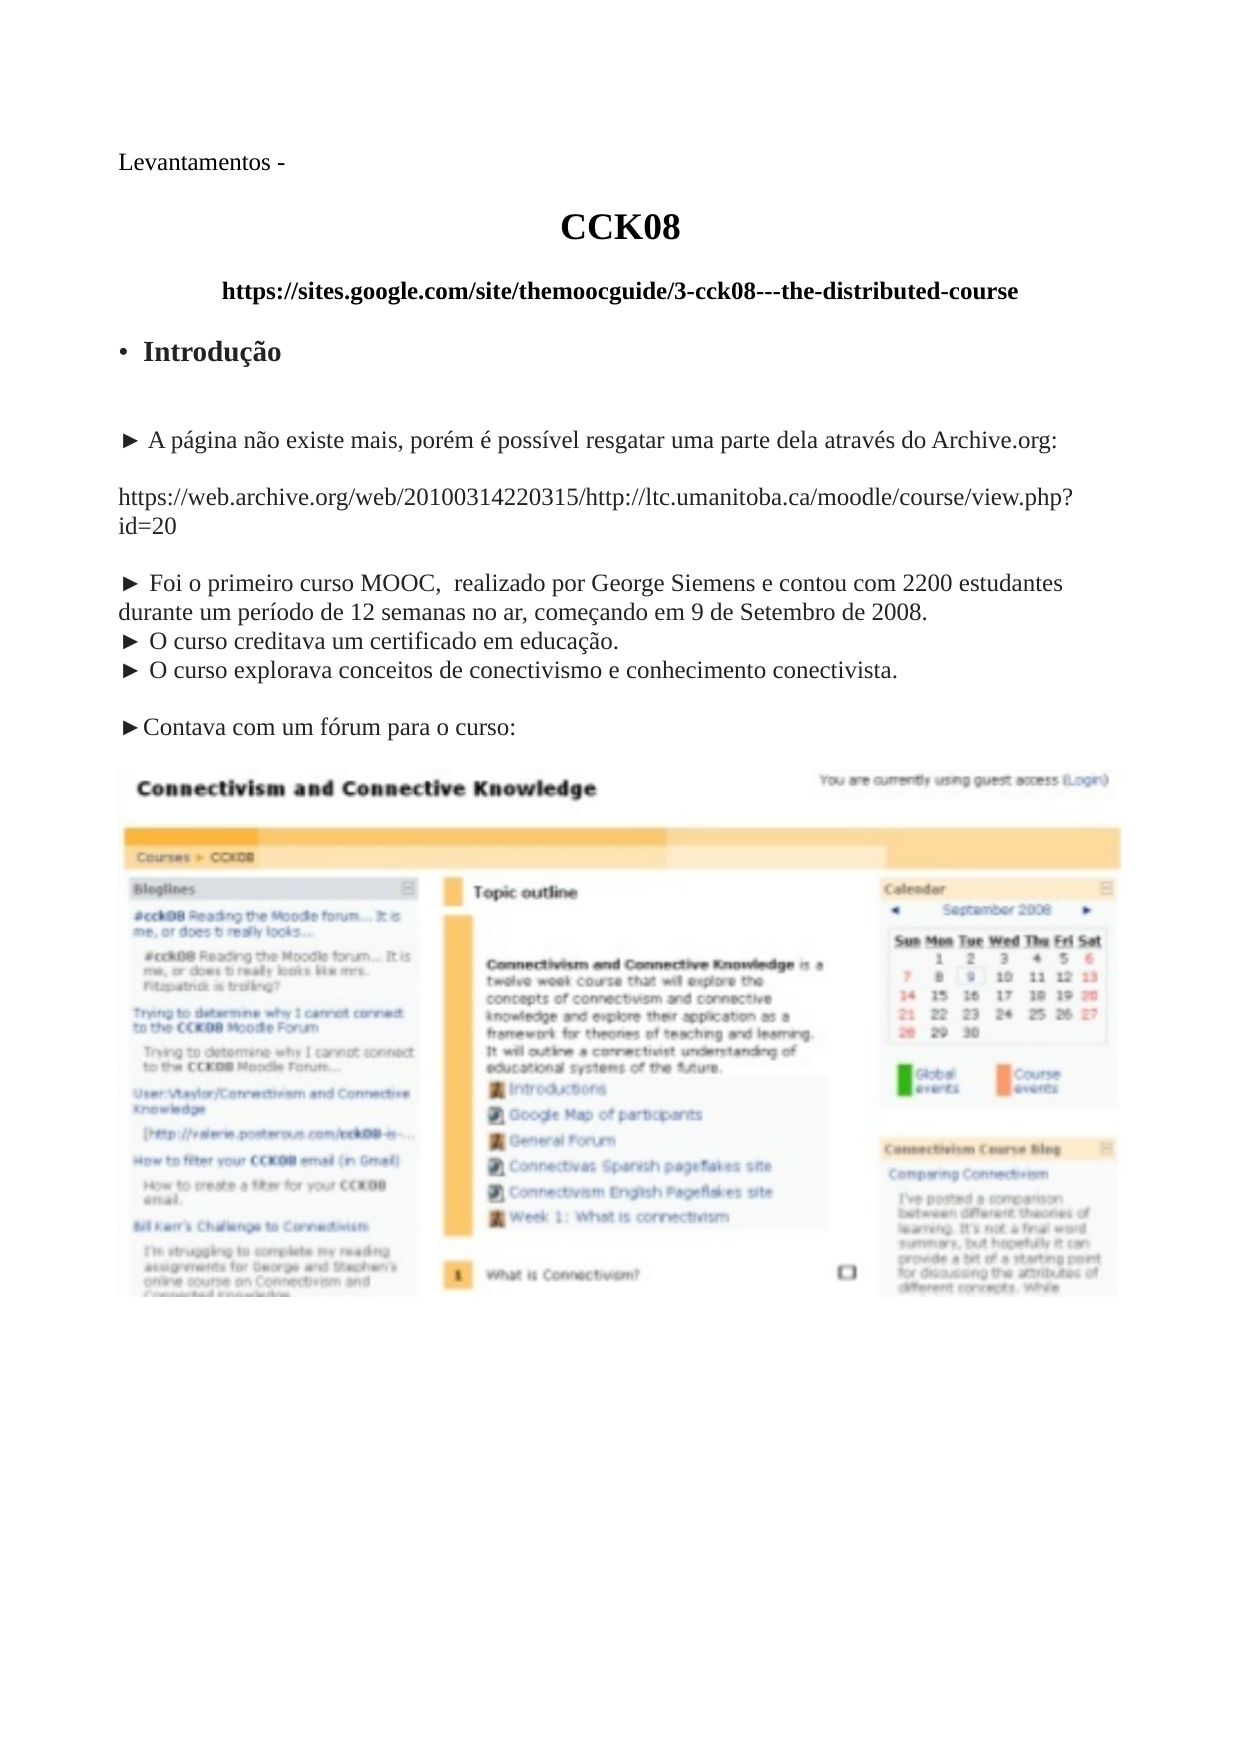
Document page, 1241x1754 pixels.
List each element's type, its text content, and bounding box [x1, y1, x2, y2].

text ►Contava com um fórum para o curso: [118, 712, 1122, 741]
text Levantamentos - [118, 147, 1122, 176]
text ► O curso explorava conceitos de conectivismo e conhecimento conectivista. [118, 655, 1122, 683]
text ► A página não existe mais, porém é possível resgatar uma parte dela através do Archive.org: [118, 425, 1122, 453]
text CCK08 [118, 204, 1122, 247]
text https://web.archive.org/web/20100314220315/http://ltc.umanitoba.ca/moodle/course/view.php?id=20 [118, 482, 1122, 540]
text https://sites.google.com/site/themoocguide/3-cck08---the-distributed-course [118, 276, 1122, 305]
text ► O curso creditava um certificado em educação. [118, 626, 1122, 655]
text ► Foi o primeiro curso MOOC, realizado por George Siemens e contou com 2200 estudantes durante um período de 12 semanas no ar, começando em 9 de Setembro de 2008. [118, 568, 1122, 626]
text • Introdução [118, 334, 1122, 367]
picture [118, 769, 1123, 1297]
